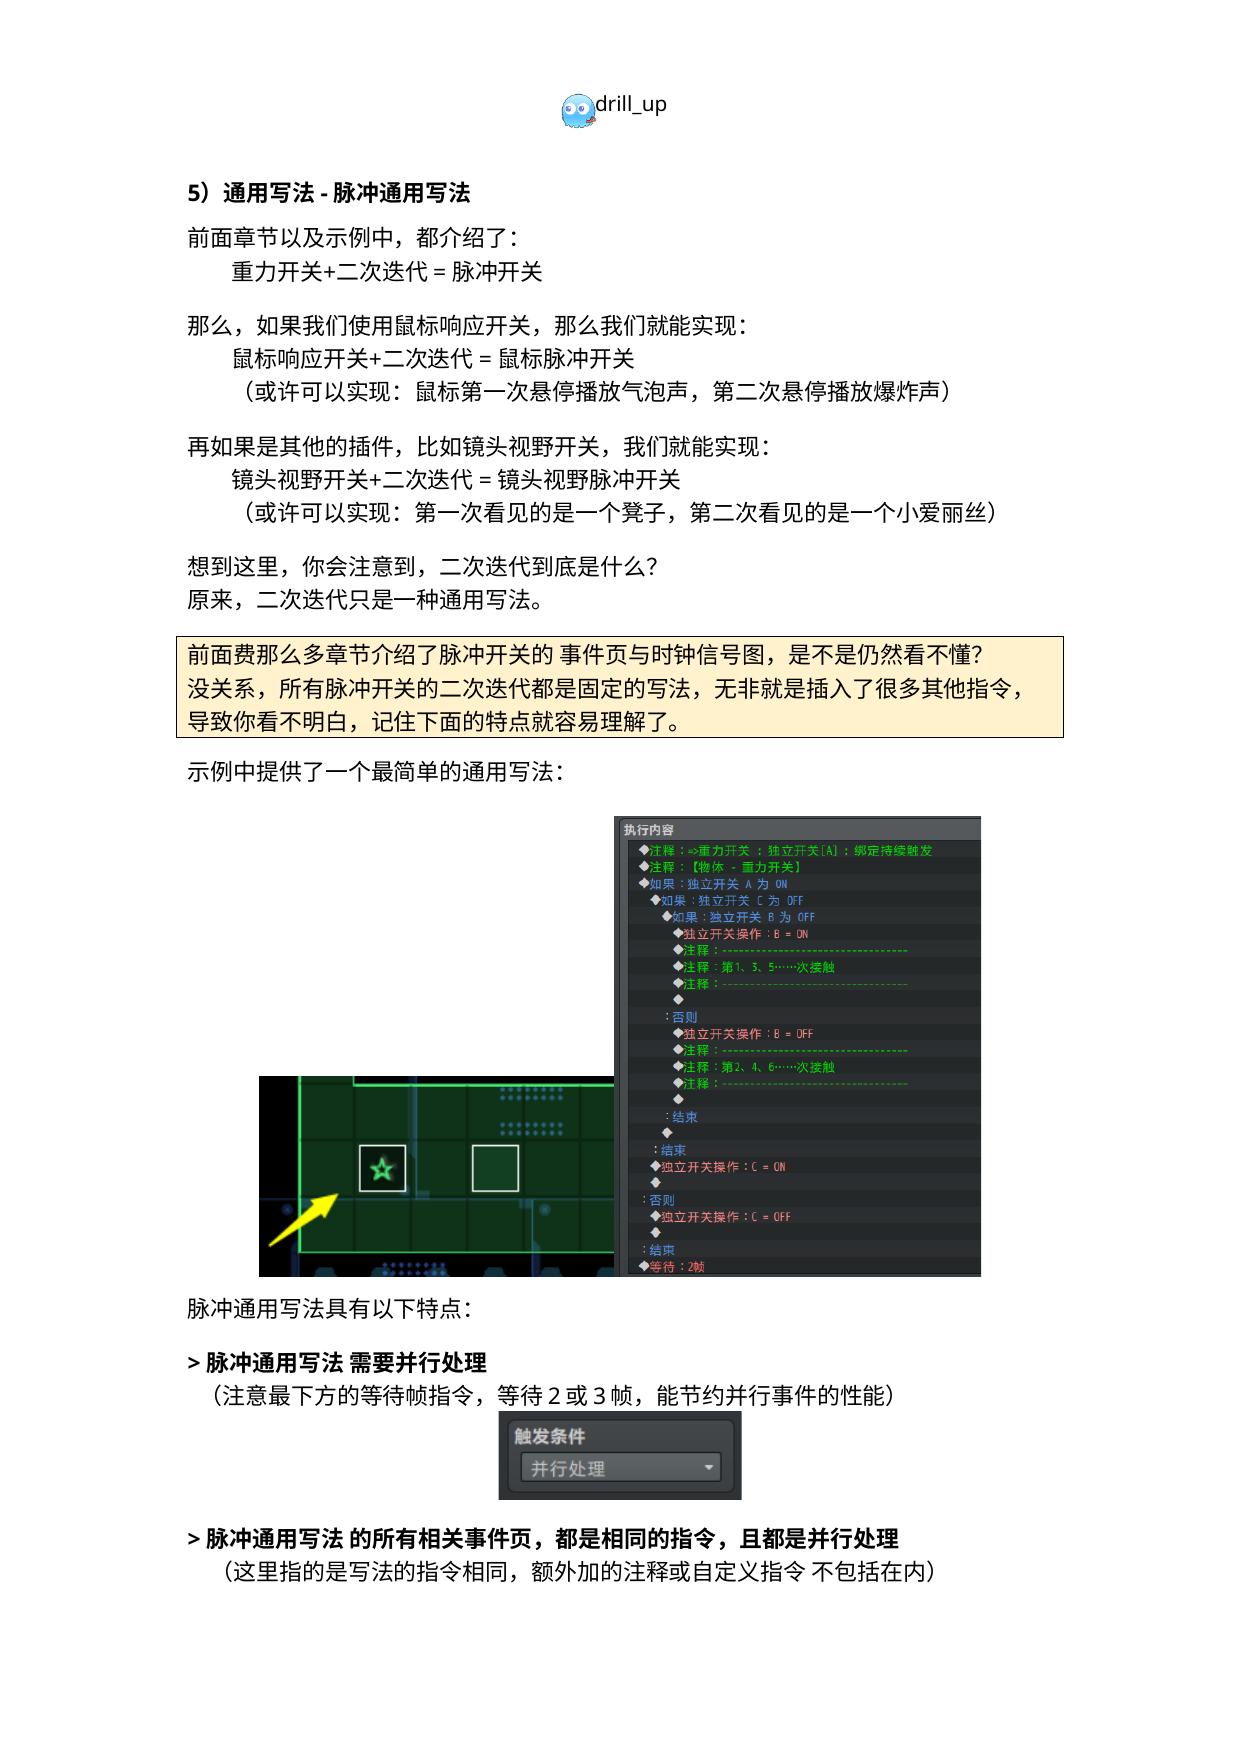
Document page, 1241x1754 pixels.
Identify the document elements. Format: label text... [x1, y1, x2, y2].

text 镜头视野开关+二次迭代 = 镜头视野脉冲开关 [187, 462, 1053, 495]
text 想到这里，你会注意到，二次迭代到底是什么？ [187, 549, 1053, 582]
subtitle 5）通用写法 - 脉冲通用写法 [187, 174, 1053, 208]
text （或许可以实现：鼠标第一次悬停播放气泡声，第二次悬停播放爆炸声） [187, 374, 1053, 407]
text 示例中提供了一个最简单的通用写法： [187, 738, 1053, 803]
picture [498, 1411, 742, 1500]
text 重力开关+二次迭代 = 脉冲开关 [187, 253, 1053, 287]
text 前面章节以及示例中，都介绍了： [187, 220, 1053, 253]
text 鼠标响应开关+二次迭代 = 鼠标脉冲开关 [187, 341, 1053, 374]
picture [556, 88, 597, 130]
text 原来，二次迭代只是一种通用写法。 [187, 582, 1053, 615]
text 那么，如果我们使用鼠标响应开关，那么我们就能实现： [187, 308, 1053, 341]
text > 脉冲通用写法 的所有相关事件页，都是相同的指令，且都是并行处理 [187, 1521, 1053, 1554]
text （注意最下方的等待帧指令，等待2或3帧，能节约并行事件的性能） [187, 1378, 1053, 1411]
text > 脉冲通用写法 需要并行处理 [187, 1344, 1053, 1378]
picture [259, 816, 982, 1277]
text 再如果是其他的插件，比如镜头视野开关，我们就能实现： [187, 428, 1053, 462]
table_header 前面费那么多章节介绍了脉冲开关的 事件页与时钟信号图，是不是仍然看不懂？ 没关系，所有脉冲开关的二次迭代都是固定的写法，无非就是插入了很多其他指令， 导致你看不明白，记住下面的特点就容易理解了。 [177, 637, 1063, 737]
text 脉冲通用写法具有以下特点： [187, 1291, 1053, 1324]
text （或许可以实现：第一次看见的是一个凳子，第二次看见的是一个小爱丽丝） [187, 495, 1053, 528]
text （这里指的是写法的指令相同，额外加的注释或自定义指令 不包括在内） [187, 1554, 1053, 1587]
